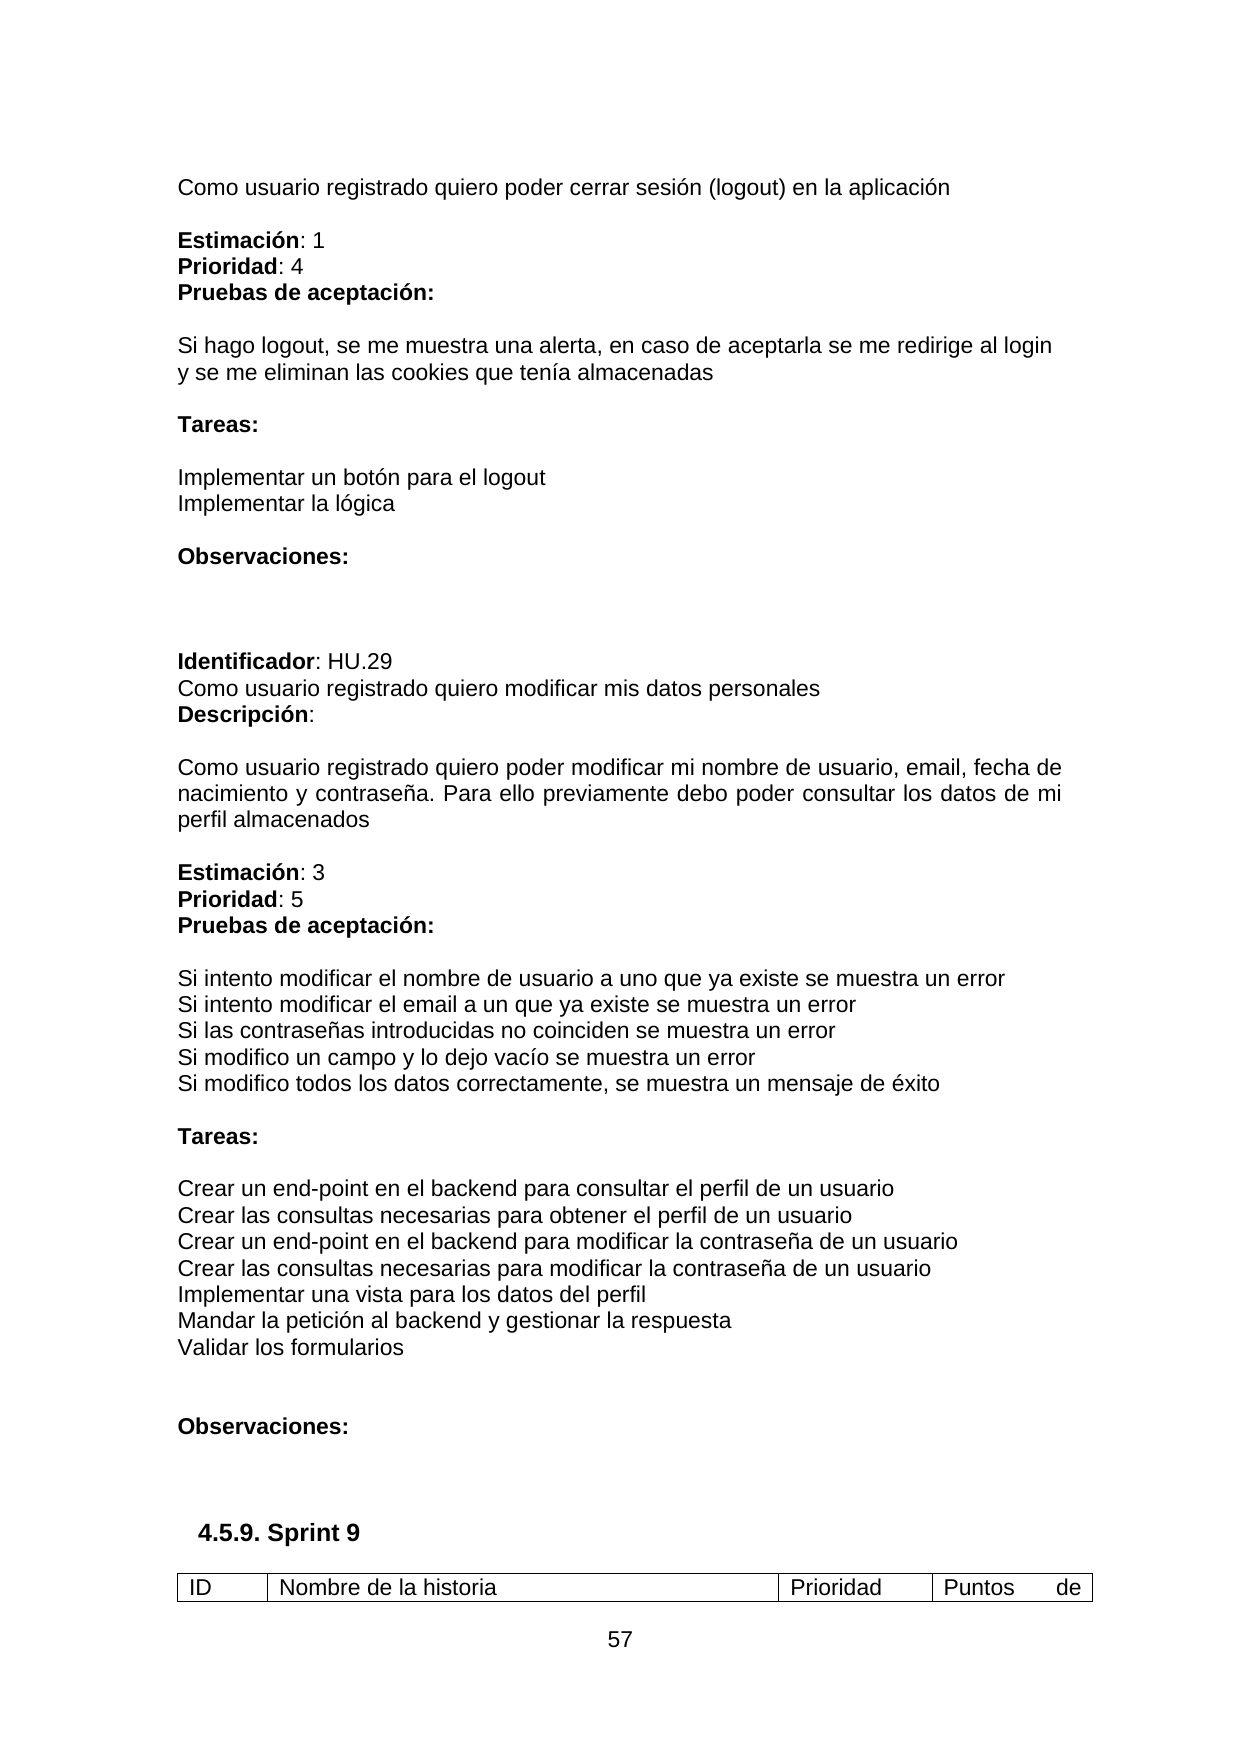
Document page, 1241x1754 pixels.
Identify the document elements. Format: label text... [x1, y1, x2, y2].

table_header Puntos de historia [933, 1574, 1092, 1601]
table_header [268, 1574, 778, 1601]
table_header Prioridad [779, 1574, 932, 1601]
subtitle 4.5.9. Sprint 9 [198, 1518, 1063, 1547]
table_header ID [178, 1574, 267, 1601]
